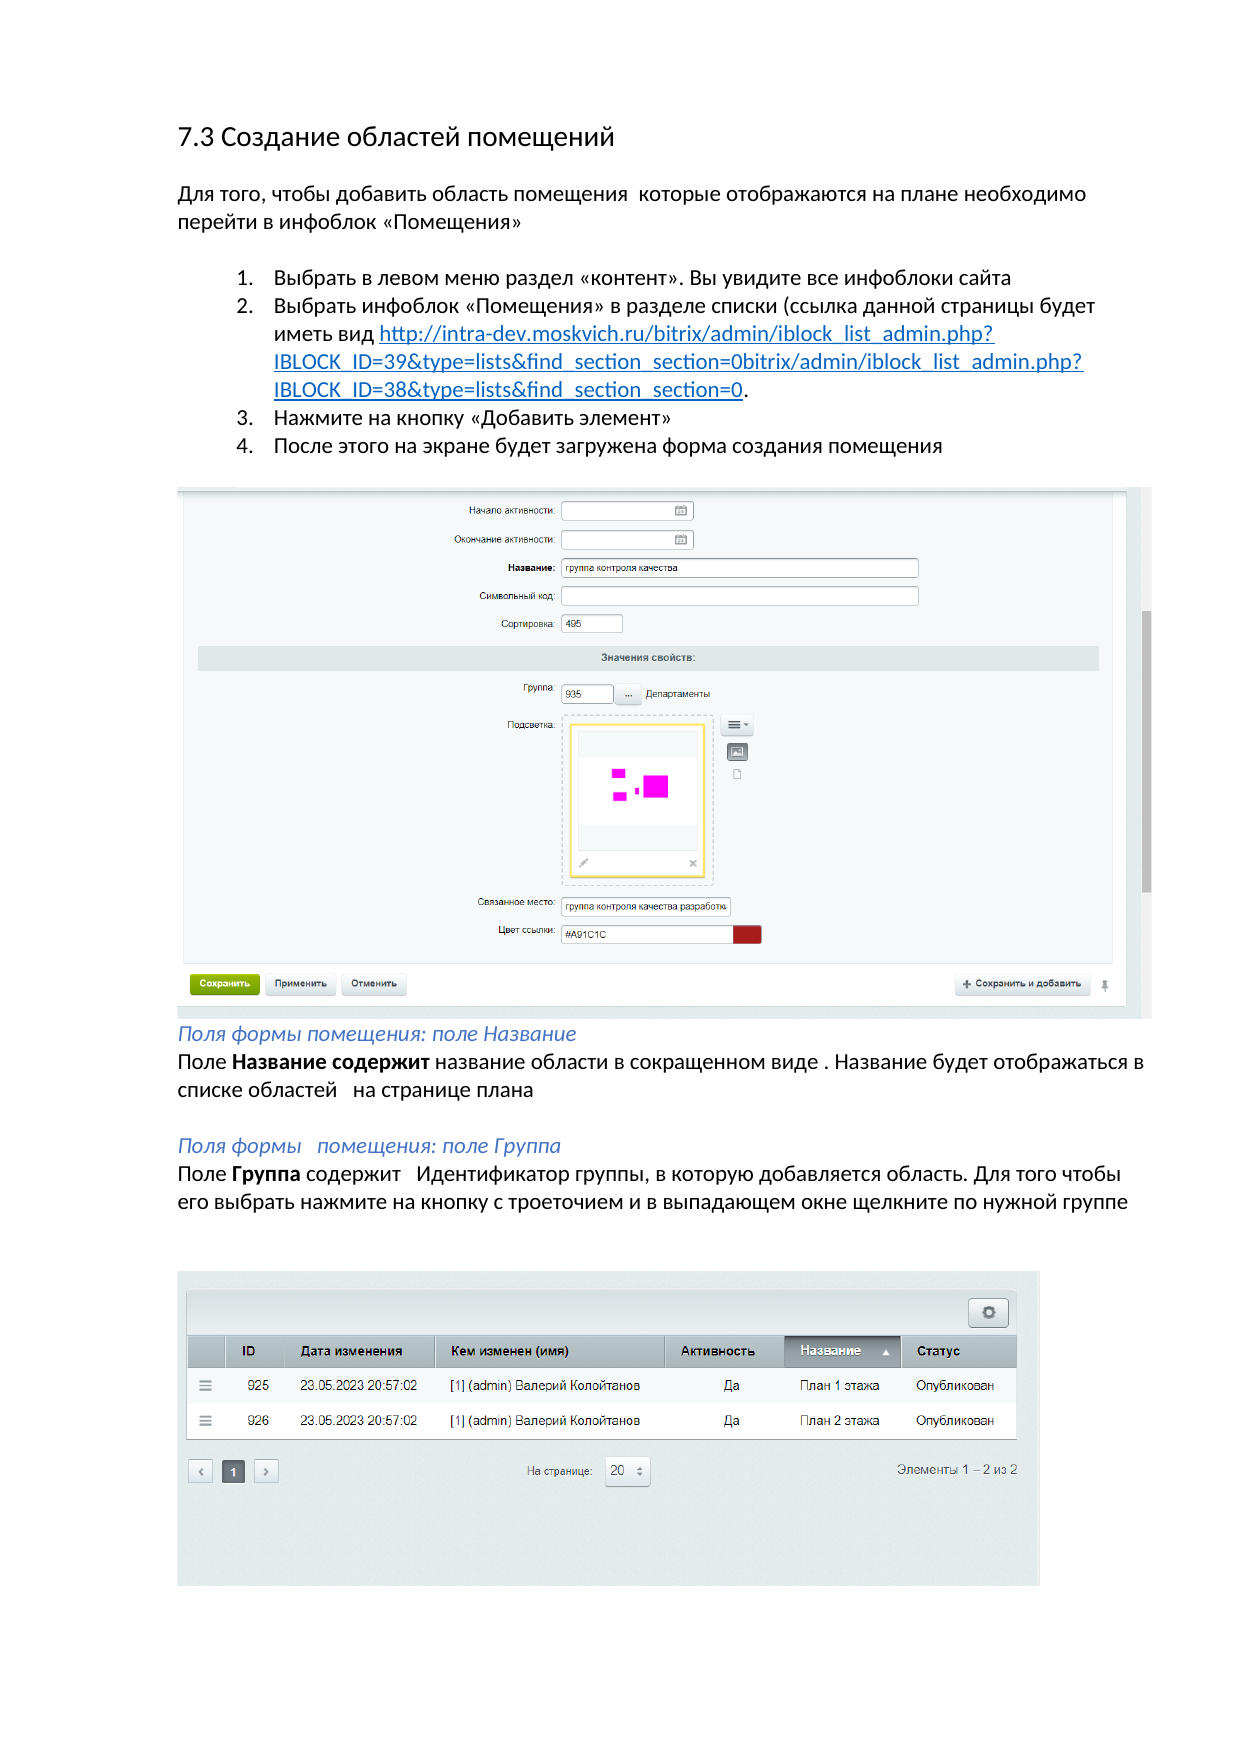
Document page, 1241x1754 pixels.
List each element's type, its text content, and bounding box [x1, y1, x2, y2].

text Поле Название содержит название области в сокращенном виде . Название будет отображаться в списке областей на странице плана [177, 1047, 1152, 1103]
list Нажмите на кнопку «Добавить элемент» [236, 403, 1152, 431]
text Поле Группа содержит Идентификатор группы, в которую добавляется область. Для того чтобы его выбрать нажмите на кнопку с троеточием и в выпадающем окне щелкните по нужной группе [177, 1159, 1152, 1215]
picture [177, 487, 1152, 1019]
text Поля формы помещения: поле Название [177, 1019, 1152, 1047]
text 7.3 Создание областей помещений [177, 118, 1152, 154]
list Выбрать в левом меню раздел «контент». Вы увидите все инфоблоки сайта [236, 263, 1152, 291]
picture [177, 1271, 1040, 1586]
text Для того, чтобы добавить область помещения которые отображаются на плане необходимо перейти в инфоблок «Помещения» [177, 179, 1152, 235]
text Поля формы помещения: поле Группа [177, 1131, 1152, 1159]
list Выбрать инфоблок «Помещения» в разделе списки (ссылка данной страницы будет иметь вид http://intra-dev.moskvich.ru/bitrix/admin/iblock_list_admin.php?IBLOCK_ID=39&type=lists&find_section_section=0bitrix/admin/iblock_list_admin.php?IBLOCK_ID=38&type=lists&find_section_section=0. [236, 291, 1152, 403]
list После этого на экране будет загружена форма создания помещения [236, 431, 1152, 459]
